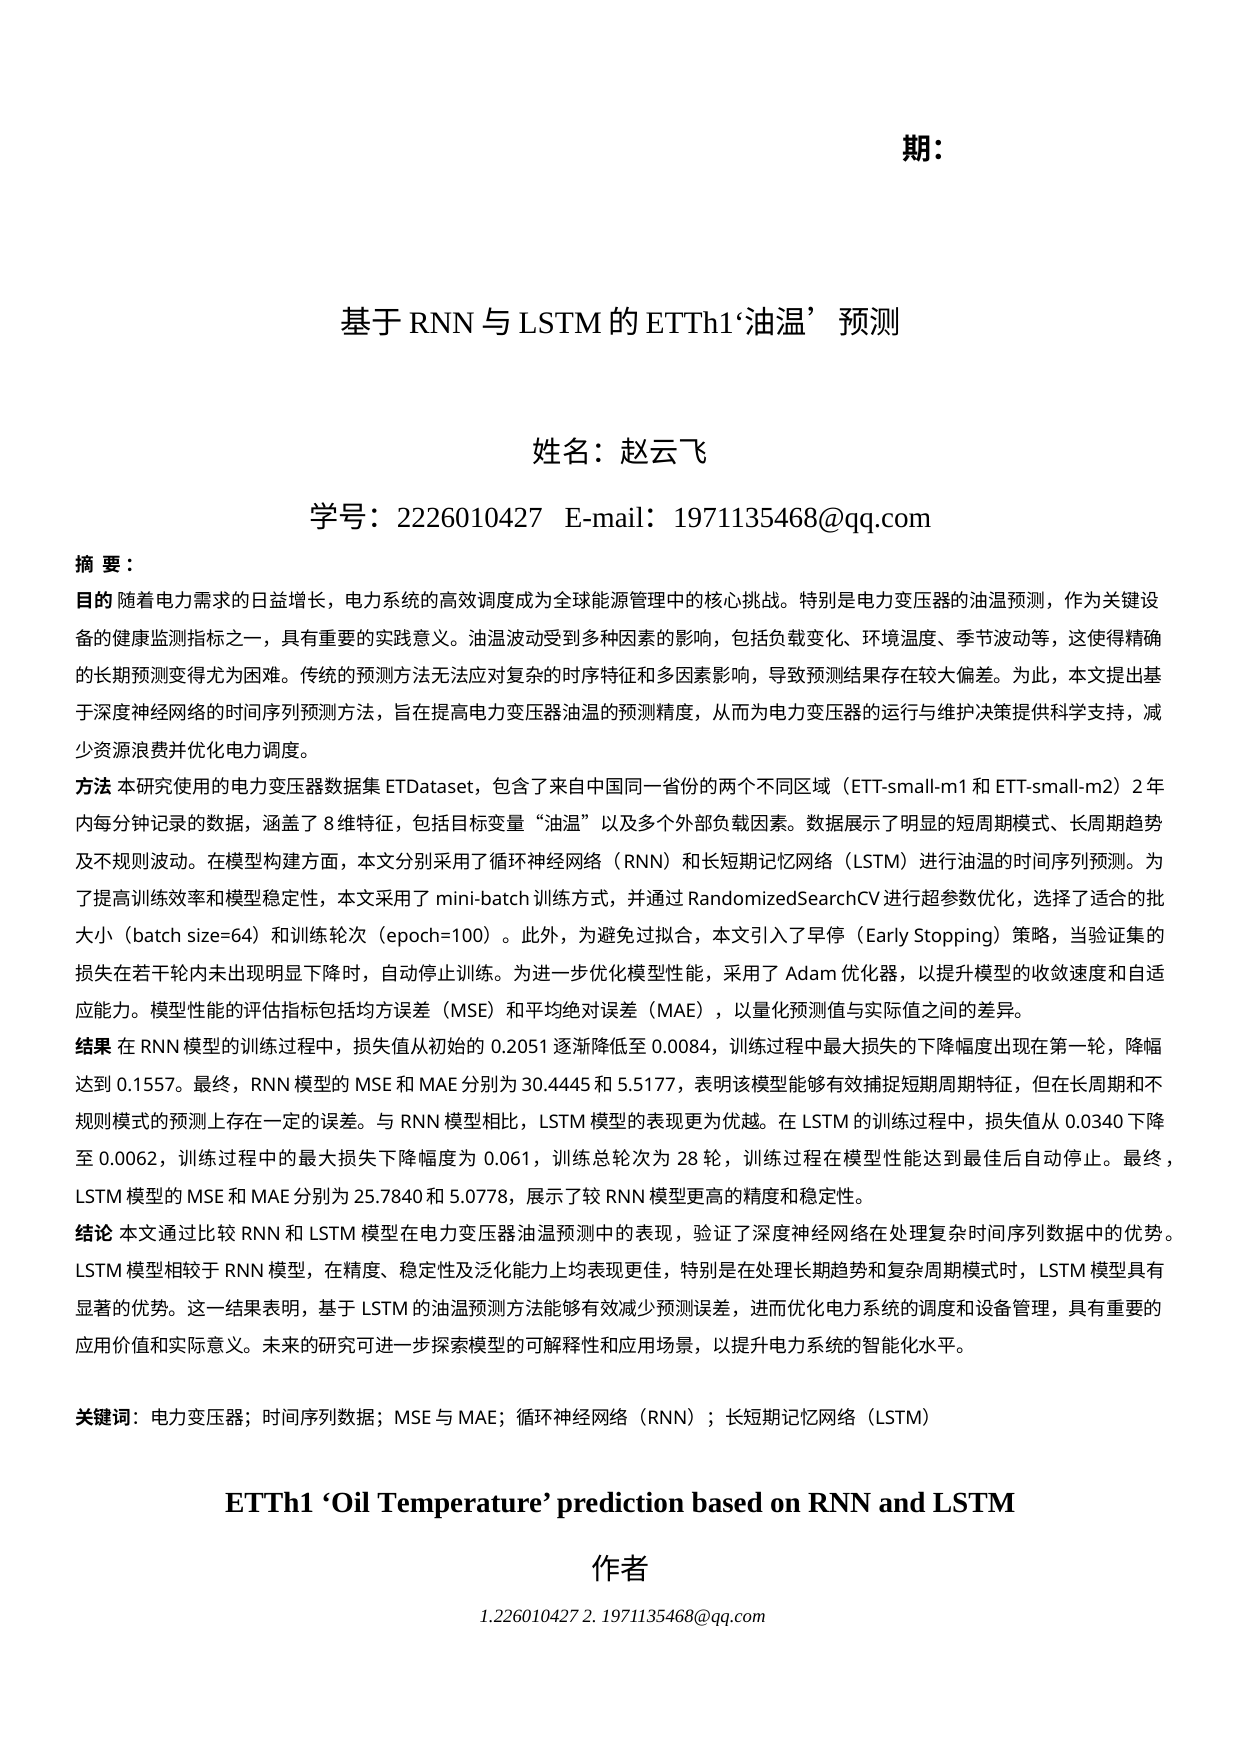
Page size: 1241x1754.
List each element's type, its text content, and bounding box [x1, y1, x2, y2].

text 教师签名： 日 期： [556, 114, 960, 179]
text 作者 [75, 1534, 1165, 1599]
text 姓名：赵云飞 [75, 417, 1165, 482]
text 基于RNN与LSTM的ETTh1‘油温’预测 [75, 287, 1165, 352]
text 关键词：电力变压器；时间序列数据；MSE与MAE；循环神经网络（RNN）；长短期记忆网络（LSTM） [75, 1400, 1165, 1433]
text 方法 本研究使用的电力变压器数据集ETDataset，包含了来自中国同一省份的两个不同区域（ETT-small-m1和ETT-small-m2）2年内每分钟记录的数据，涵盖了8维特征，包括目标变量“油温”以及多个外部负载因素。数据展示了明显的短周期模式、长周期趋势及不规则波动。在模型构建方面，本文分别采用了循环神经网络（RNN）和长短期记忆网络（LSTM）进行油温的时间序列预测。为了提高训练效率和模型稳定性，本文采用了mini-batch训练方式，并通过RandomizedSearchCV进行超参数优化，选择了适合的批大小（batch size=64）和训练轮次（epoch=100）。此外，为避免过拟合，本文引入了早停（Early Stopping）策略，当验证集的损失在若干轮内未出现明显下降时，自动停止训练。为进一步优化模型性能，采用了Adam优化器，以提升模型的收敛速度和自适应能力。模型性能的评估指标包括均方误差（MSE）和平均绝对误差（MAE），以量化预测值与实际值之间的差异。 [75, 769, 1165, 1025]
text 摘 要 ： [75, 547, 1165, 579]
text 目的 随着电力需求的日益增长，电力系统的高效调度成为全球能源管理中的核心挑战。特别是电力变压器的油温预测，作为关键设备的健康监测指标之一，具有重要的实践意义。油温波动受到多种因素的影响，包括负载变化、环境温度、季节波动等，这使得精确的长期预测变得尤为困难。传统的预测方法无法应对复杂的时序特征和多因素影响，导致预测结果存在较大偏差。为此，本文提出基于深度神经网络的时间序列预测方法，旨在提高电力变压器油温的预测精度，从而为电力变压器的运行与维护决策提供科学支持，减少资源浪费并优化电力调度。 [75, 583, 1165, 765]
text 结果 在RNN模型的训练过程中，损失值从初始的0.2051逐渐降低至0.0084，训练过程中最大损失的下降幅度出现在第一轮，降幅达到0.1557。最终，RNN模型的MSE和MAE分别为30.4445和5.5177，表明该模型能够有效捕捉短期周期特征，但在长周期和不规则模式的预测上存在一定的误差。与RNN模型相比，LSTM模型的表现更为优越。在LSTM的训练过程中，损失值从0.0340下降至0.0062，训练过程中的最大损失下降幅度为0.061，训练总轮次为28轮，训练过程在模型性能达到最佳后自动停止。最终，LSTM模型的MSE和MAE分别为25.7840和5.0778，展示了较RNN模型更高的精度和稳定性。 结论 本文通过比较RNN和LSTM模型在电力变压器油温预测中的表现，验证了深度神经网络在处理复杂时间序列数据中的优势。LSTM模型相较于RNN模型，在精度、稳定性及泛化能力上均表现更佳，特别是在处理长期趋势和复杂周期模式时，LSTM模型具有显著的优势。这一结果表明，基于LSTM的油温预测方法能够有效减少预测误差，进而优化电力系统的调度和设备管理，具有重要的应用价值和实际意义。未来的研究可进一步探索模型的可解释性和应用场景，以提升电力系统的智能化水平。 [75, 1029, 1165, 1360]
text ETTh1 ‘Oil Temperature’ prediction based on RNN and LSTM [75, 1469, 1165, 1534]
text 1.226010427 2. 1971135468@qq.com [75, 1599, 1165, 1632]
text 学号：2226010427 E-mail：1971135468@qq.com [75, 482, 1165, 547]
